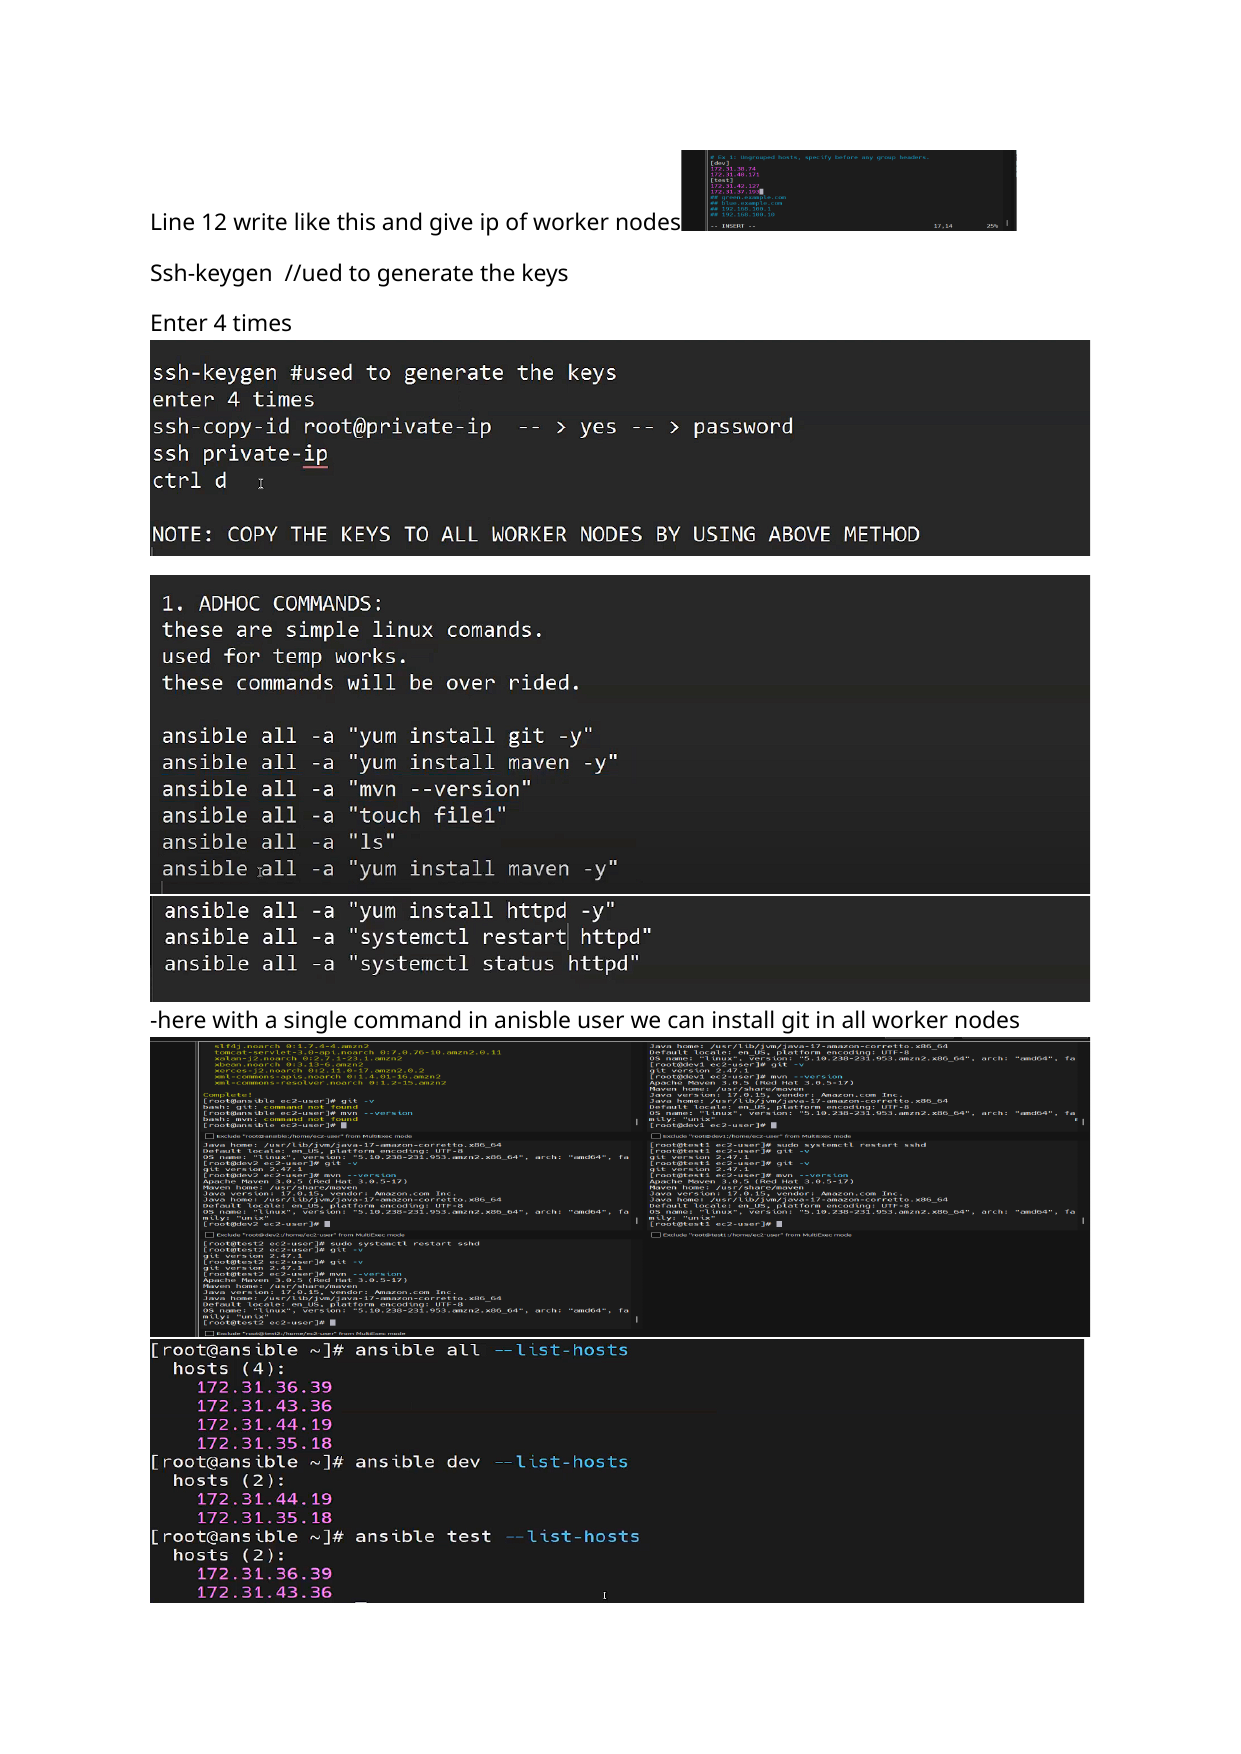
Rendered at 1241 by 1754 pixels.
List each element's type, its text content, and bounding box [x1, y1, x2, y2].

picture [150, 1339, 1085, 1603]
picture [150, 1037, 1091, 1337]
text Ssh-keygen //ued to generate the keys [150, 257, 1090, 288]
text Enter 4 times [150, 307, 1090, 340]
picture [150, 896, 1091, 1002]
picture [681, 150, 1017, 231]
picture [150, 575, 1091, 894]
text -here with a single command in anisble user we can install git in all worker nodes [150, 1002, 1090, 1037]
picture [150, 340, 1091, 556]
